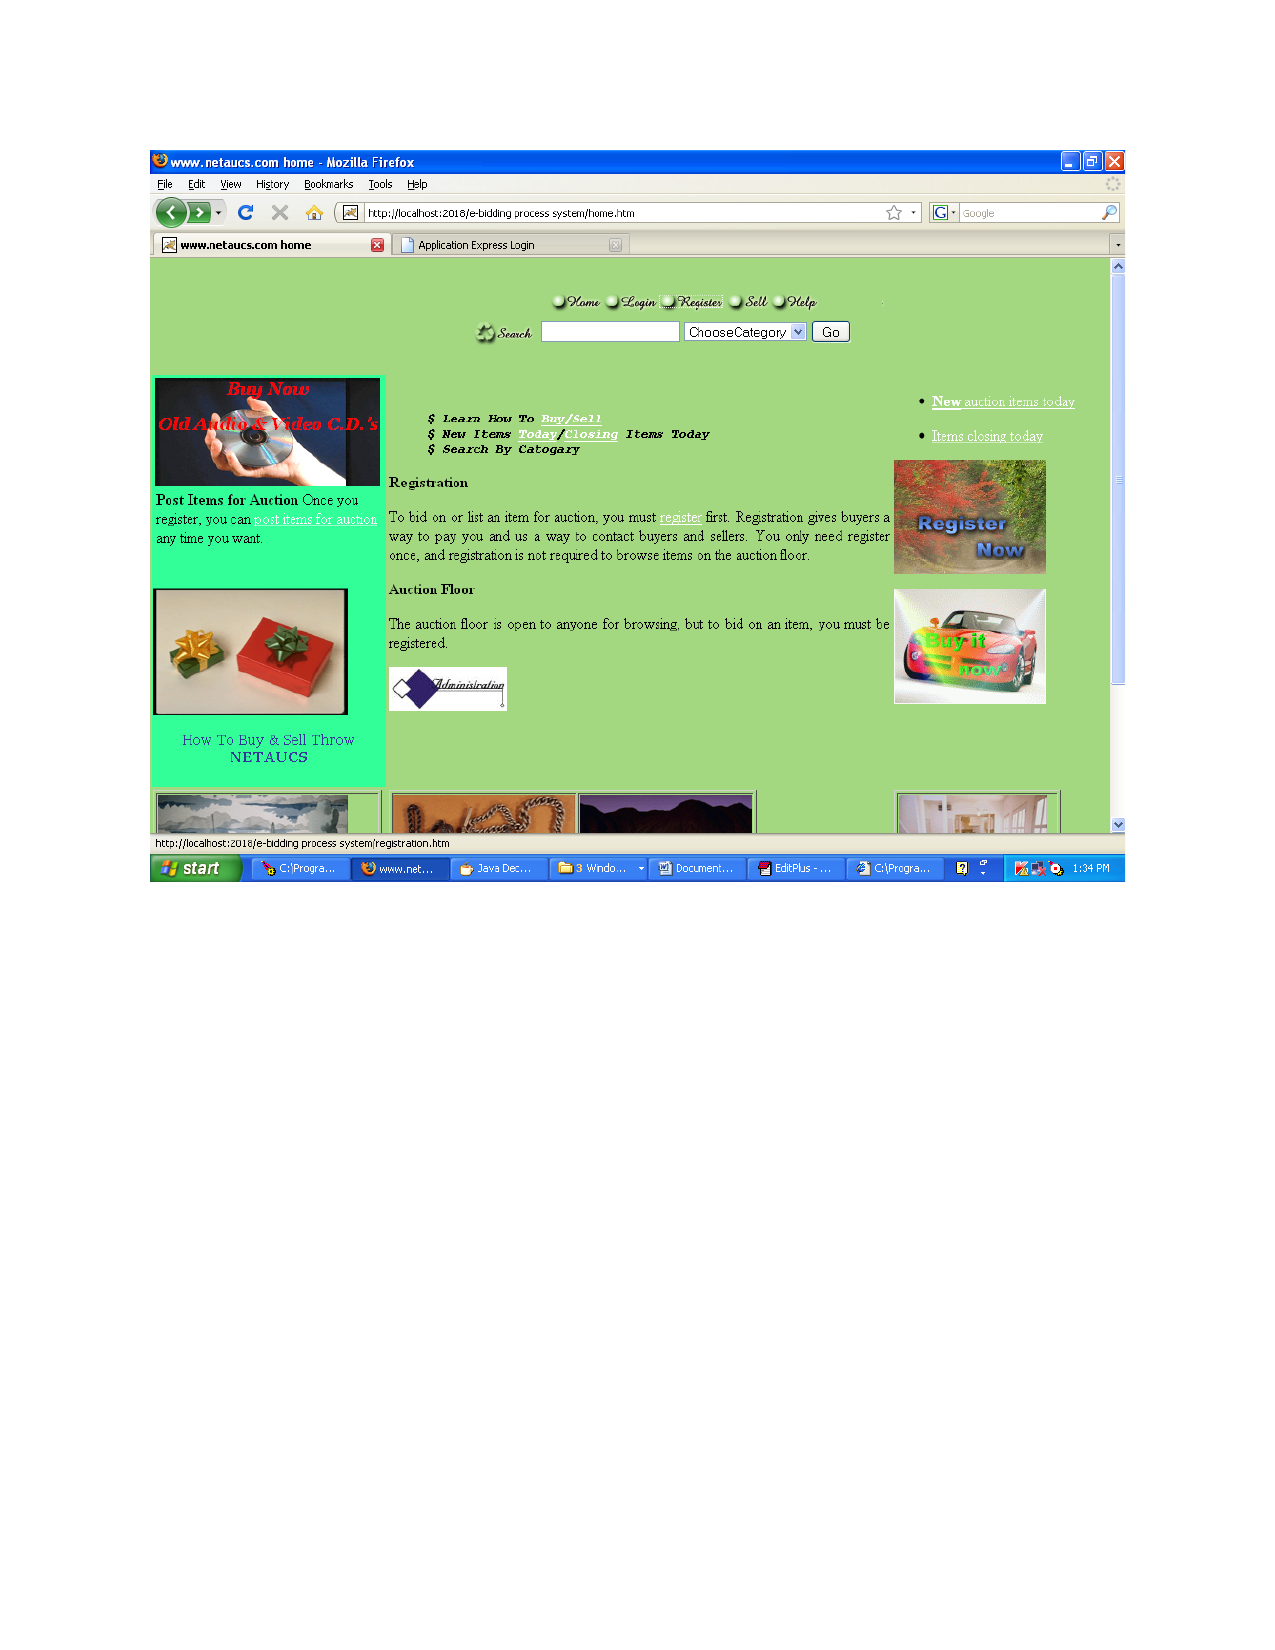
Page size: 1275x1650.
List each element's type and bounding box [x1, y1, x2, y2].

picture [150, 150, 1125, 882]
